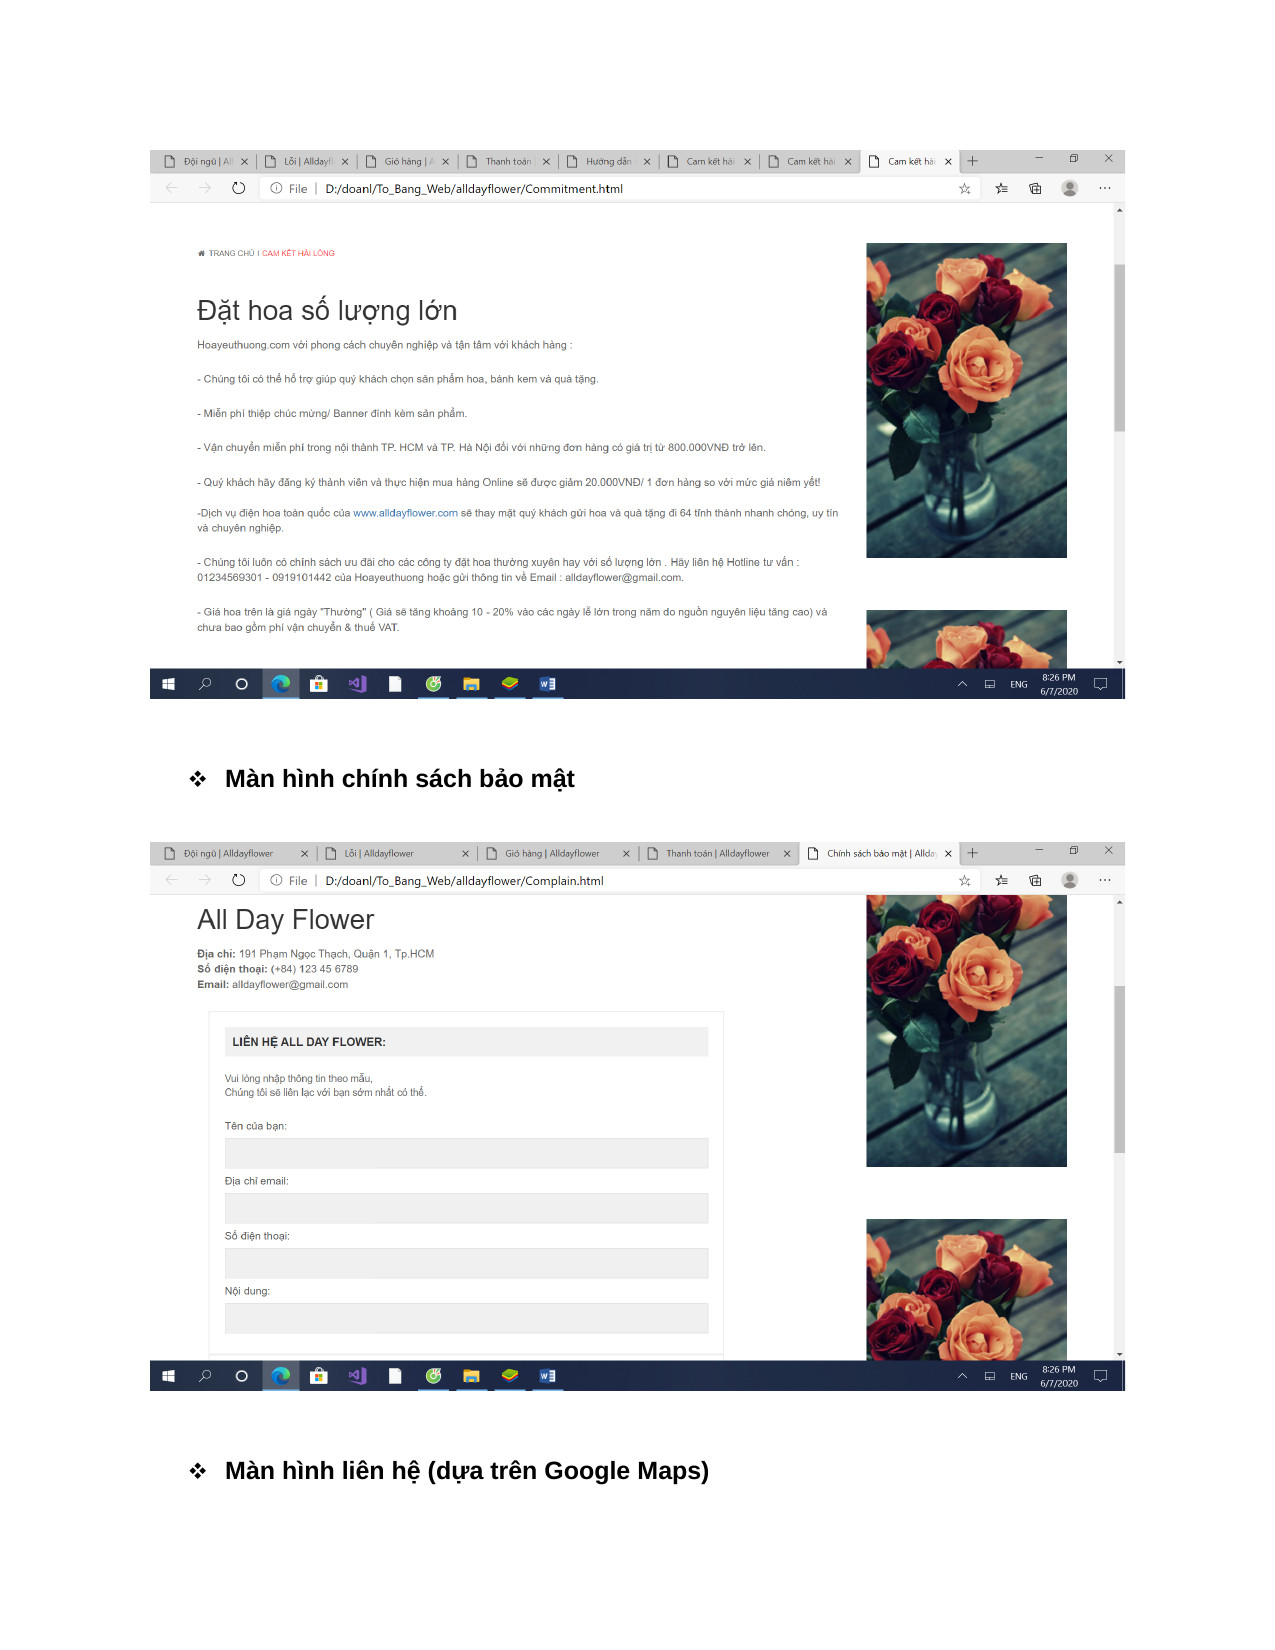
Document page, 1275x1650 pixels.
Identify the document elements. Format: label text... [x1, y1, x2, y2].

list Màn hình chính sách bảo mật [187, 764, 1125, 793]
picture [150, 842, 1125, 1391]
picture [150, 150, 1125, 699]
list Màn hình liên hệ (dựa trên Google Maps) [187, 1456, 1125, 1485]
